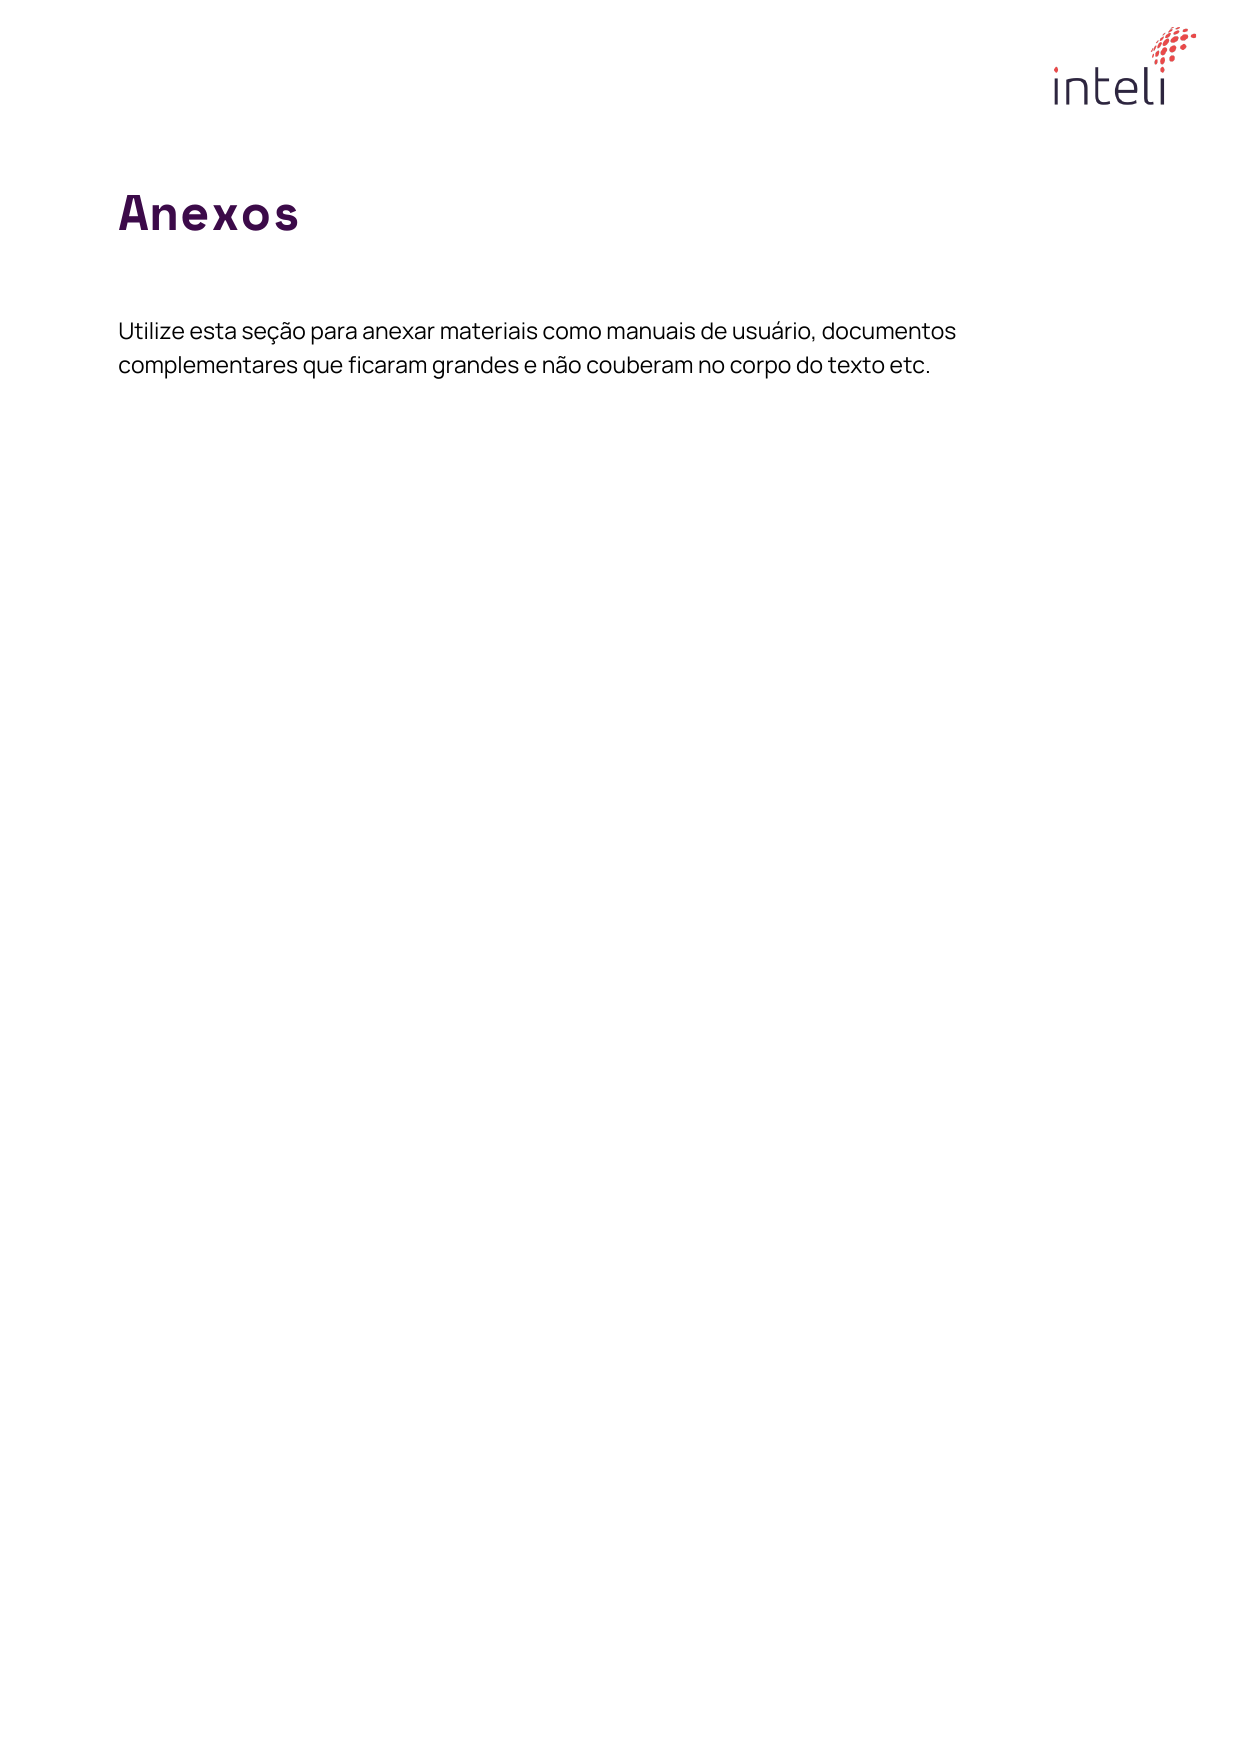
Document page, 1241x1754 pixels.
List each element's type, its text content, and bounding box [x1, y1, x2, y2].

picture [1054, 27, 1197, 105]
text Utilize esta seção para anexar materiais como manuais de usuário, documentos complementares que ficaram grandes e não couberam no corpo do texto etc. [118, 315, 1122, 380]
subtitle Anexos [118, 174, 1122, 248]
